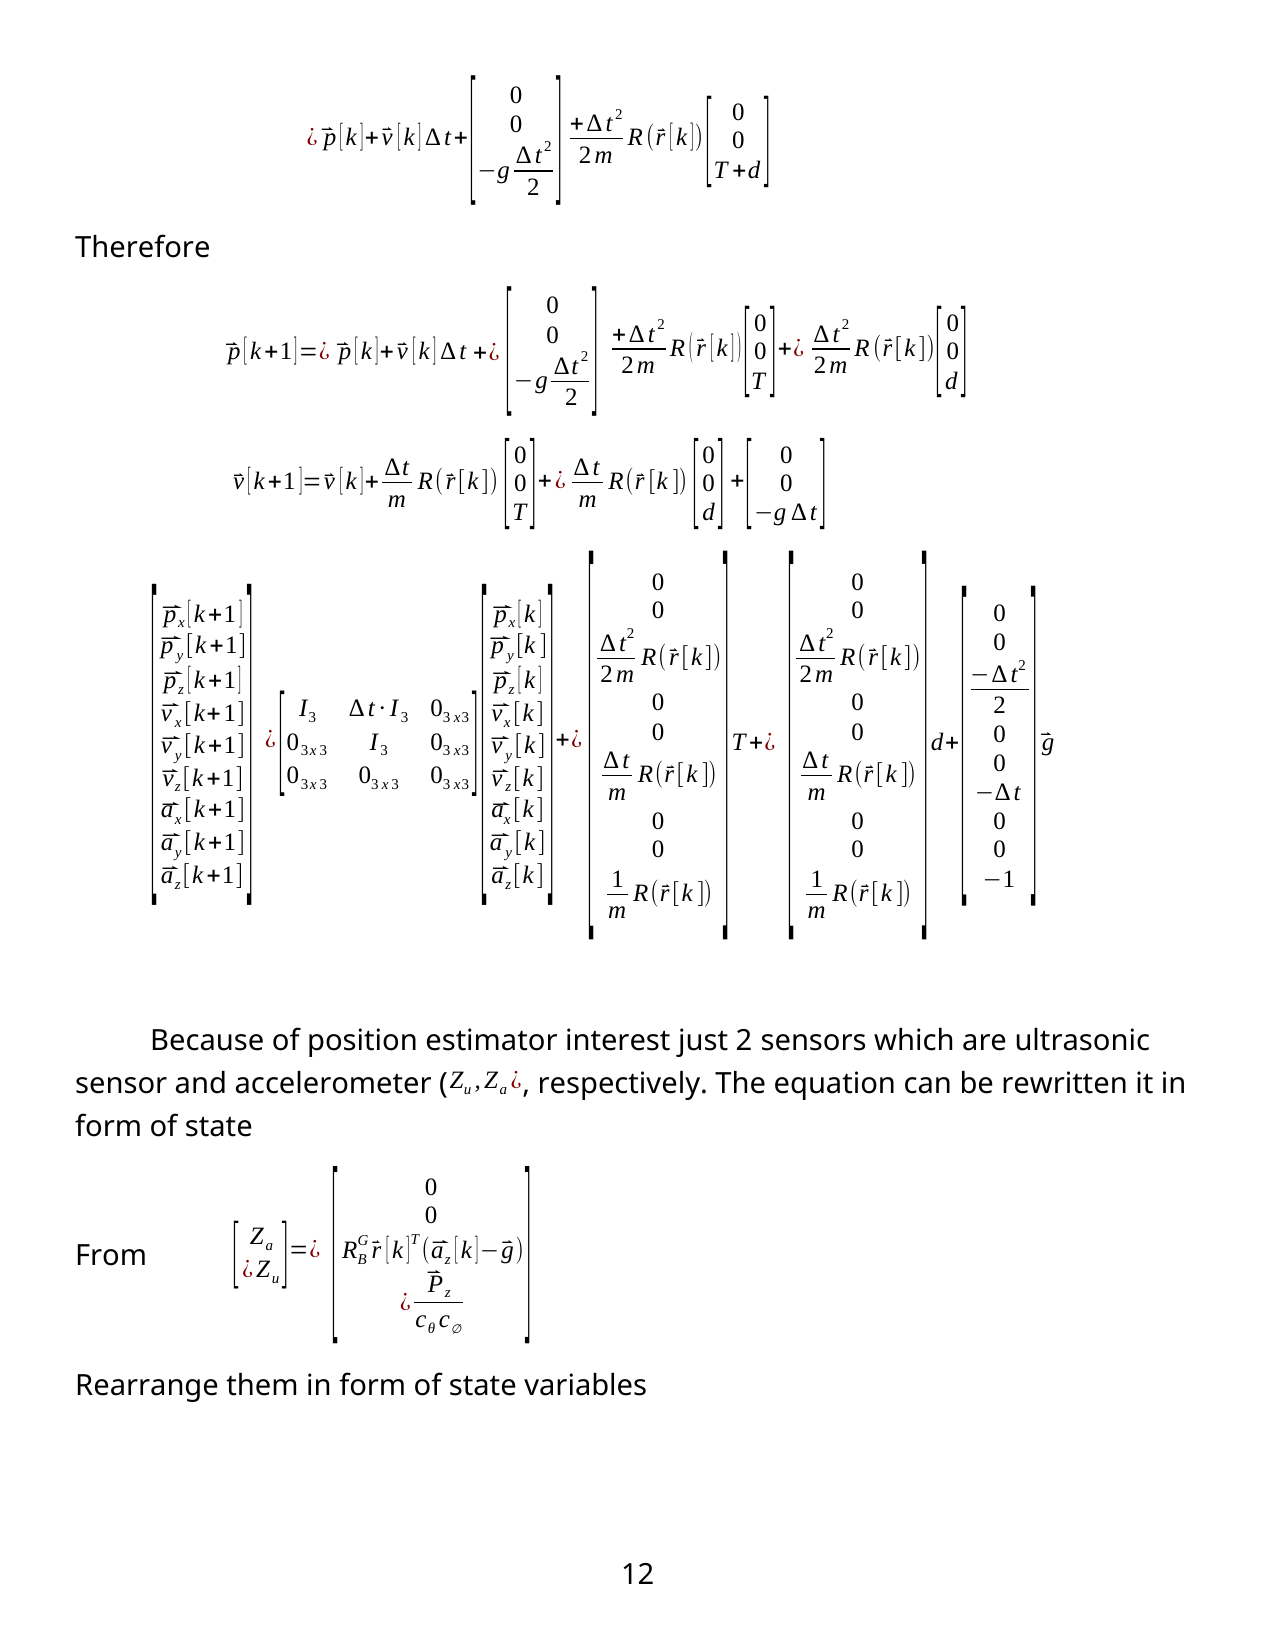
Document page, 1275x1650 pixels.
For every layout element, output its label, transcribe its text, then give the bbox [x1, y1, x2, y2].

text Therefore [75, 226, 1200, 266]
text Rearrange them in form of state variables [75, 1364, 1200, 1404]
text From [75, 1164, 1200, 1344]
text Because of position estimator interest just 2 sensors which are ultrasonic sensor and accelerometer (, respectively. The equation can be rewritten it in form of state [75, 1019, 1200, 1145]
